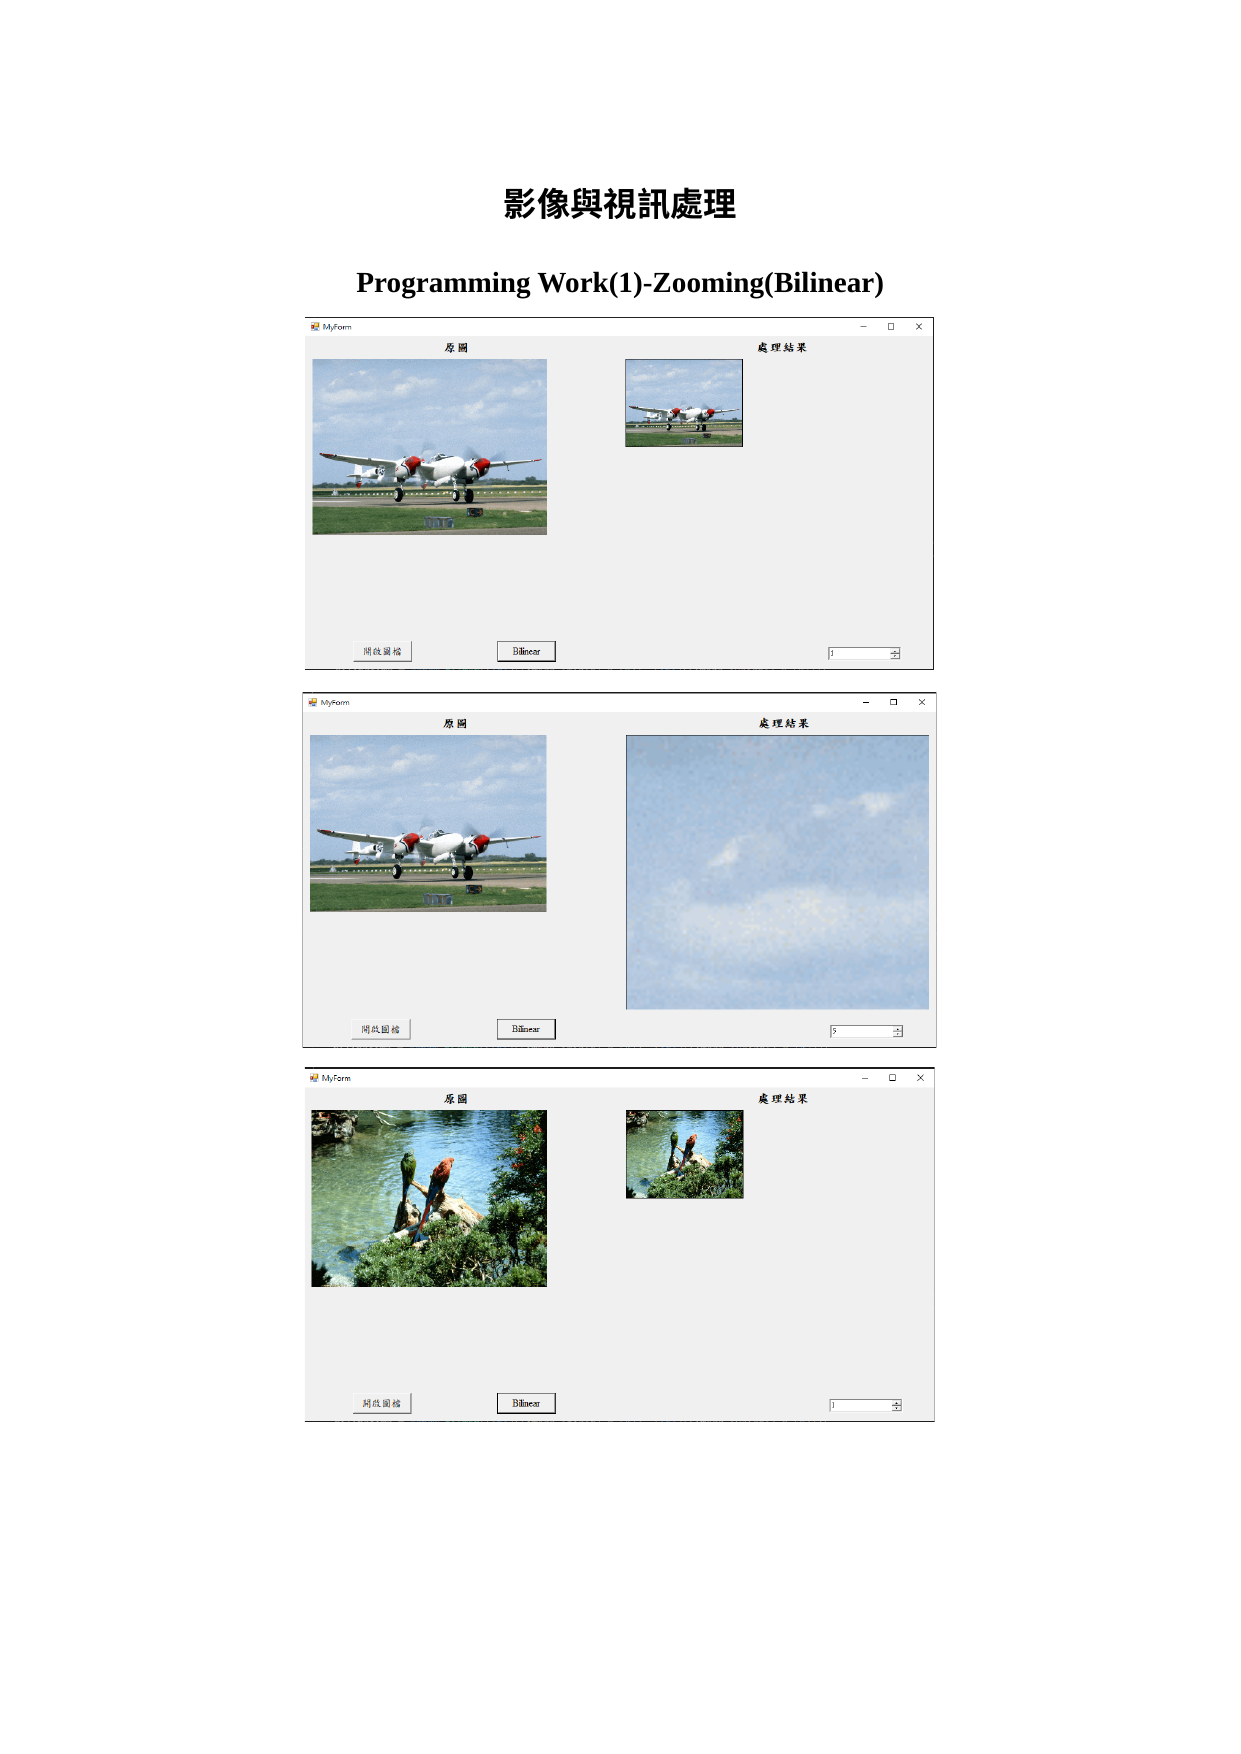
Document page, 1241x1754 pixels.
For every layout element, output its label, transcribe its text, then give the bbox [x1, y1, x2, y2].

picture [302, 692, 937, 1048]
table_header [188, 318, 1052, 693]
text 影像與視訊處理 [187, 164, 1053, 239]
picture [304, 1067, 935, 1422]
text Programming Work(1)-Zooming(Bilinear) [187, 263, 1053, 301]
picture [305, 317, 934, 670]
table_cell [188, 693, 1052, 1068]
table_cell [188, 1068, 1052, 1443]
